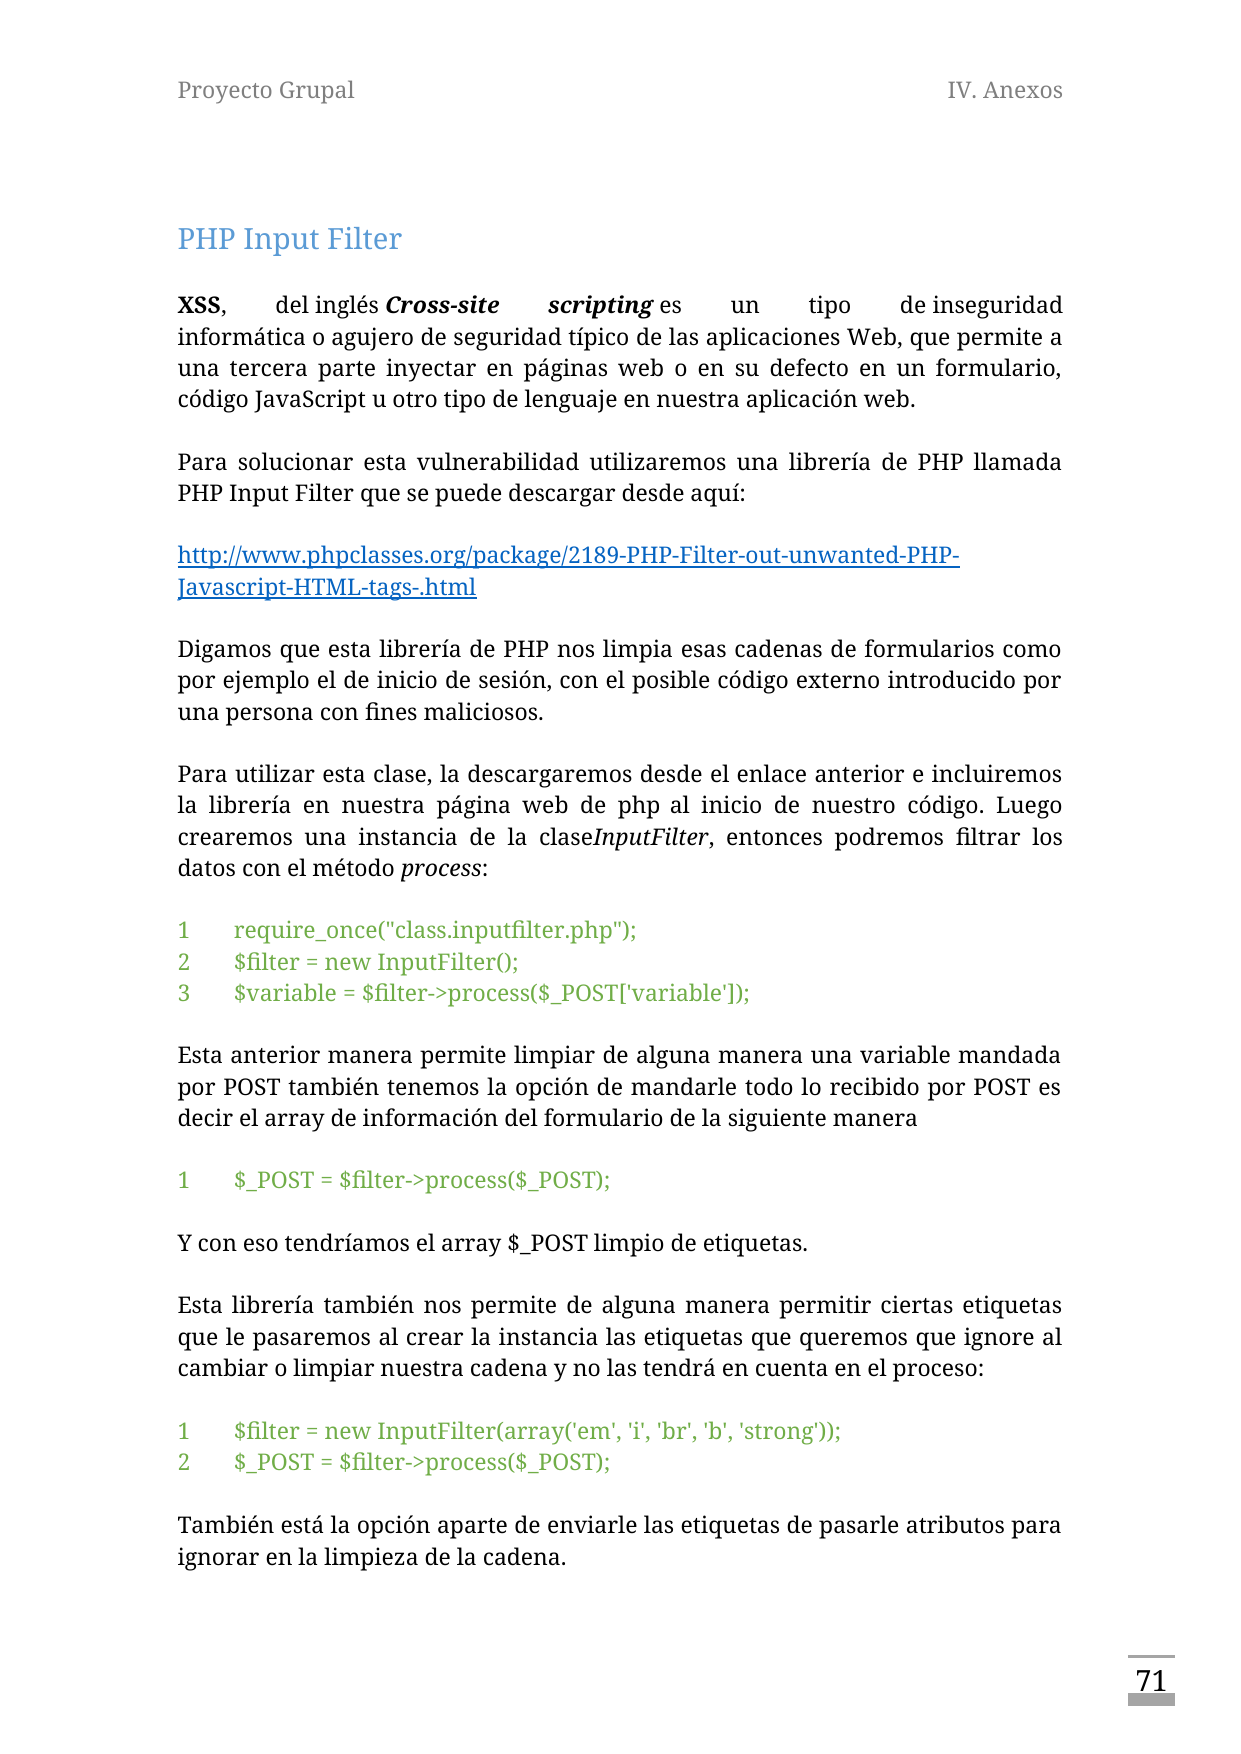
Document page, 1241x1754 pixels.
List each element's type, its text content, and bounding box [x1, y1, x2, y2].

text También está la opción aparte de enviarle las etiquetas de pasarle atributos para ignorar en la limpieza de la cadena. [177, 1509, 1063, 1572]
text Digamos que esta librería de PHP nos limpia esas cadenas de formularios como por ejemplo el de inicio de sesión, con el posible código externo introducido por una persona con fines maliciosos. [177, 633, 1063, 727]
subtitle PHP Input Filter [177, 218, 1063, 258]
table_header $filter = new InputFilter(array('em', 'i', 'br', 'b', 'strong')); $_POST = $filter->process($_POST); [234, 1414, 1193, 1478]
text Esta anterior manera permite limpiar de alguna manera una variable mandada por POST también tenemos la opción de mandarle todo lo recibido por POST es decir el array de información del formulario de la siguiente manera [177, 1039, 1063, 1133]
table_header require_once("class.inputfilter.php"); $filter = new InputFilter(); $variable = $filter->process($_POST['variable']); [234, 914, 1193, 1008]
table_header 1 2 3 [177, 914, 233, 1008]
table_header 1 [177, 1164, 233, 1196]
text Para utilizar esta clase, la descargaremos desde el enlace anterior e incluiremos la librería en nuestra página web de php al inicio de nuestro código. Luego crearemos una instancia de la claseInputFilter, entonces podremos filtrar los datos con el método process: [177, 758, 1063, 883]
table_header 1 2 [177, 1414, 233, 1478]
text Y con eso tendríamos el array $_POST limpio de etiquetas. [177, 1227, 1063, 1258]
text http://www.phpclasses.org/package/2189-PHP-Filter-out-unwanted-PHP-Javascript-HTML-tags-.html [177, 539, 1063, 602]
table_header $_POST = $filter->process($_POST); [234, 1164, 1193, 1196]
text XSS, del inglés Cross-site scripting es un tipo de inseguridad informática o agujero de seguridad típico de las aplicaciones Web, que permite a una tercera parte inyectar en páginas web o en su defecto en un formulario, código JavaScript u otro tipo de lenguaje en nuestra aplicación web. [177, 289, 1063, 414]
text Para solucionar esta vulnerabilidad utilizaremos una librería de PHP llamada PHP Input Filter que se puede descargar desde aquí: [177, 446, 1063, 508]
text Esta librería también nos permite de alguna manera permitir ciertas etiquetas que le pasaremos al crear la instancia las etiquetas que queremos que ignore al cambiar o limpiar nuestra cadena y no las tendrá en cuenta en el proceso: [177, 1289, 1063, 1383]
